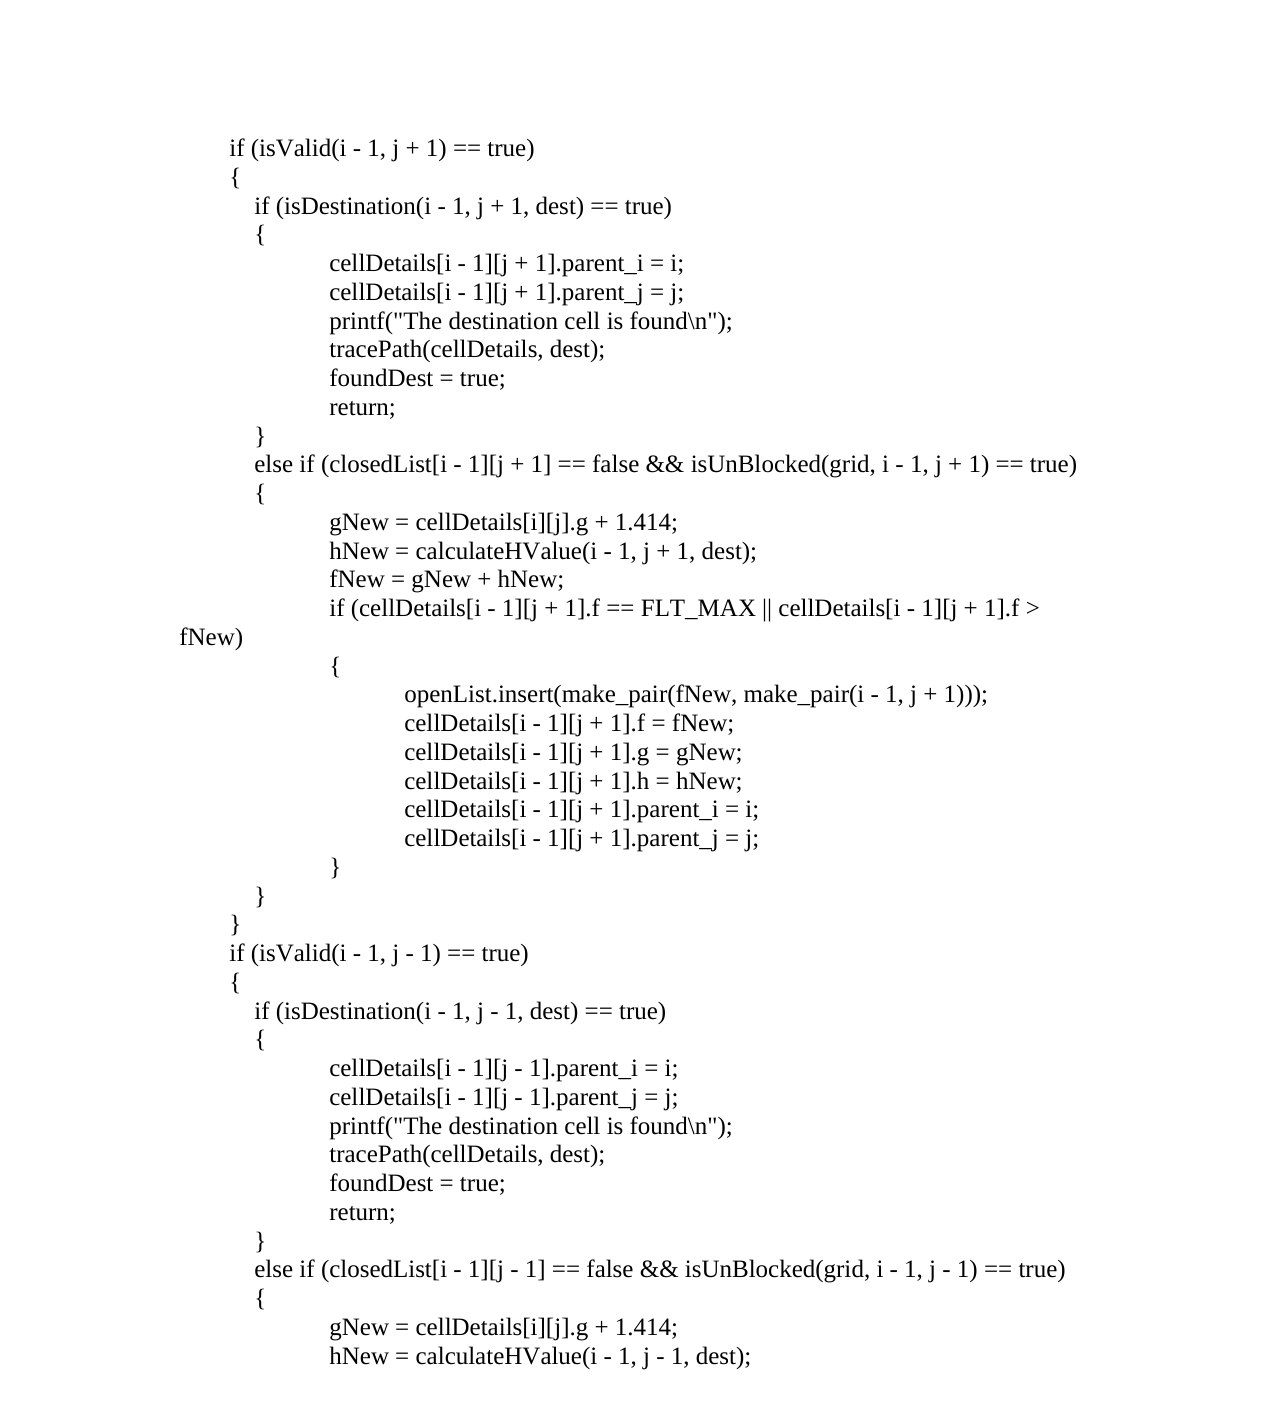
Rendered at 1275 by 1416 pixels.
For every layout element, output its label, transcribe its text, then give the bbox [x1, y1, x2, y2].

text { [179, 1024, 1096, 1053]
text { [179, 651, 1096, 679]
text hNew = calculateHValue(i - 1, j - 1, dest); [179, 1341, 1096, 1369]
text } [179, 1226, 1096, 1254]
text if (isValid(i - 1, j - 1) == true) [179, 938, 1096, 967]
text foundDest = true; [179, 1168, 1096, 1197]
text hNew = calculateHValue(i - 1, j + 1, dest); [179, 536, 1096, 564]
text if (isDestination(i - 1, j + 1, dest) == true) [179, 191, 1096, 219]
text if (cellDetails[i - 1][j + 1].f == FLT_MAX || cellDetails[i - 1][j + 1].f > fNew) [179, 593, 1096, 651]
text cellDetails[i - 1][j + 1].h = hNew; [179, 766, 1096, 794]
text else if (closedList[i - 1][j + 1] == false && isUnBlocked(grid, i - 1, j + 1) == true) [179, 449, 1096, 478]
text printf("The destination cell is found\n"); [179, 306, 1096, 334]
text gNew = cellDetails[i][j].g + 1.414; [179, 1312, 1096, 1341]
text cellDetails[i - 1][j + 1].parent_j = j; [179, 277, 1096, 306]
text } [179, 881, 1096, 909]
text fNew = gNew + hNew; [179, 564, 1096, 593]
text } [179, 852, 1096, 881]
text { [179, 478, 1096, 507]
text } [179, 909, 1096, 938]
text return; [179, 1197, 1096, 1226]
text tracePath(cellDetails, dest); [179, 334, 1096, 363]
text } [179, 421, 1096, 449]
text else if (closedList[i - 1][j - 1] == false && isUnBlocked(grid, i - 1, j - 1) == true) [179, 1254, 1096, 1283]
text printf("The destination cell is found\n"); [179, 1111, 1096, 1139]
text foundDest = true; [179, 363, 1096, 392]
text cellDetails[i - 1][j + 1].g = gNew; [179, 737, 1096, 766]
text if (isDestination(i - 1, j - 1, dest) == true) [179, 996, 1096, 1024]
text { [179, 967, 1096, 996]
text { [179, 219, 1096, 248]
text cellDetails[i - 1][j + 1].parent_j = j; [179, 823, 1096, 852]
text if (isValid(i - 1, j + 1) == true) [179, 133, 1096, 162]
text openList.insert(make_pair(fNew, make_pair(i - 1, j + 1))); [179, 679, 1096, 708]
text { [179, 1283, 1096, 1312]
text return; [179, 392, 1096, 421]
text cellDetails[i - 1][j - 1].parent_j = j; [179, 1082, 1096, 1111]
text cellDetails[i - 1][j + 1].parent_i = i; [179, 794, 1096, 823]
text tracePath(cellDetails, dest); [179, 1139, 1096, 1168]
text cellDetails[i - 1][j + 1].parent_i = i; [179, 248, 1096, 277]
text cellDetails[i - 1][j - 1].parent_i = i; [179, 1053, 1096, 1082]
text { [179, 162, 1096, 191]
text cellDetails[i - 1][j + 1].f = fNew; [179, 708, 1096, 737]
text gNew = cellDetails[i][j].g + 1.414; [179, 507, 1096, 536]
